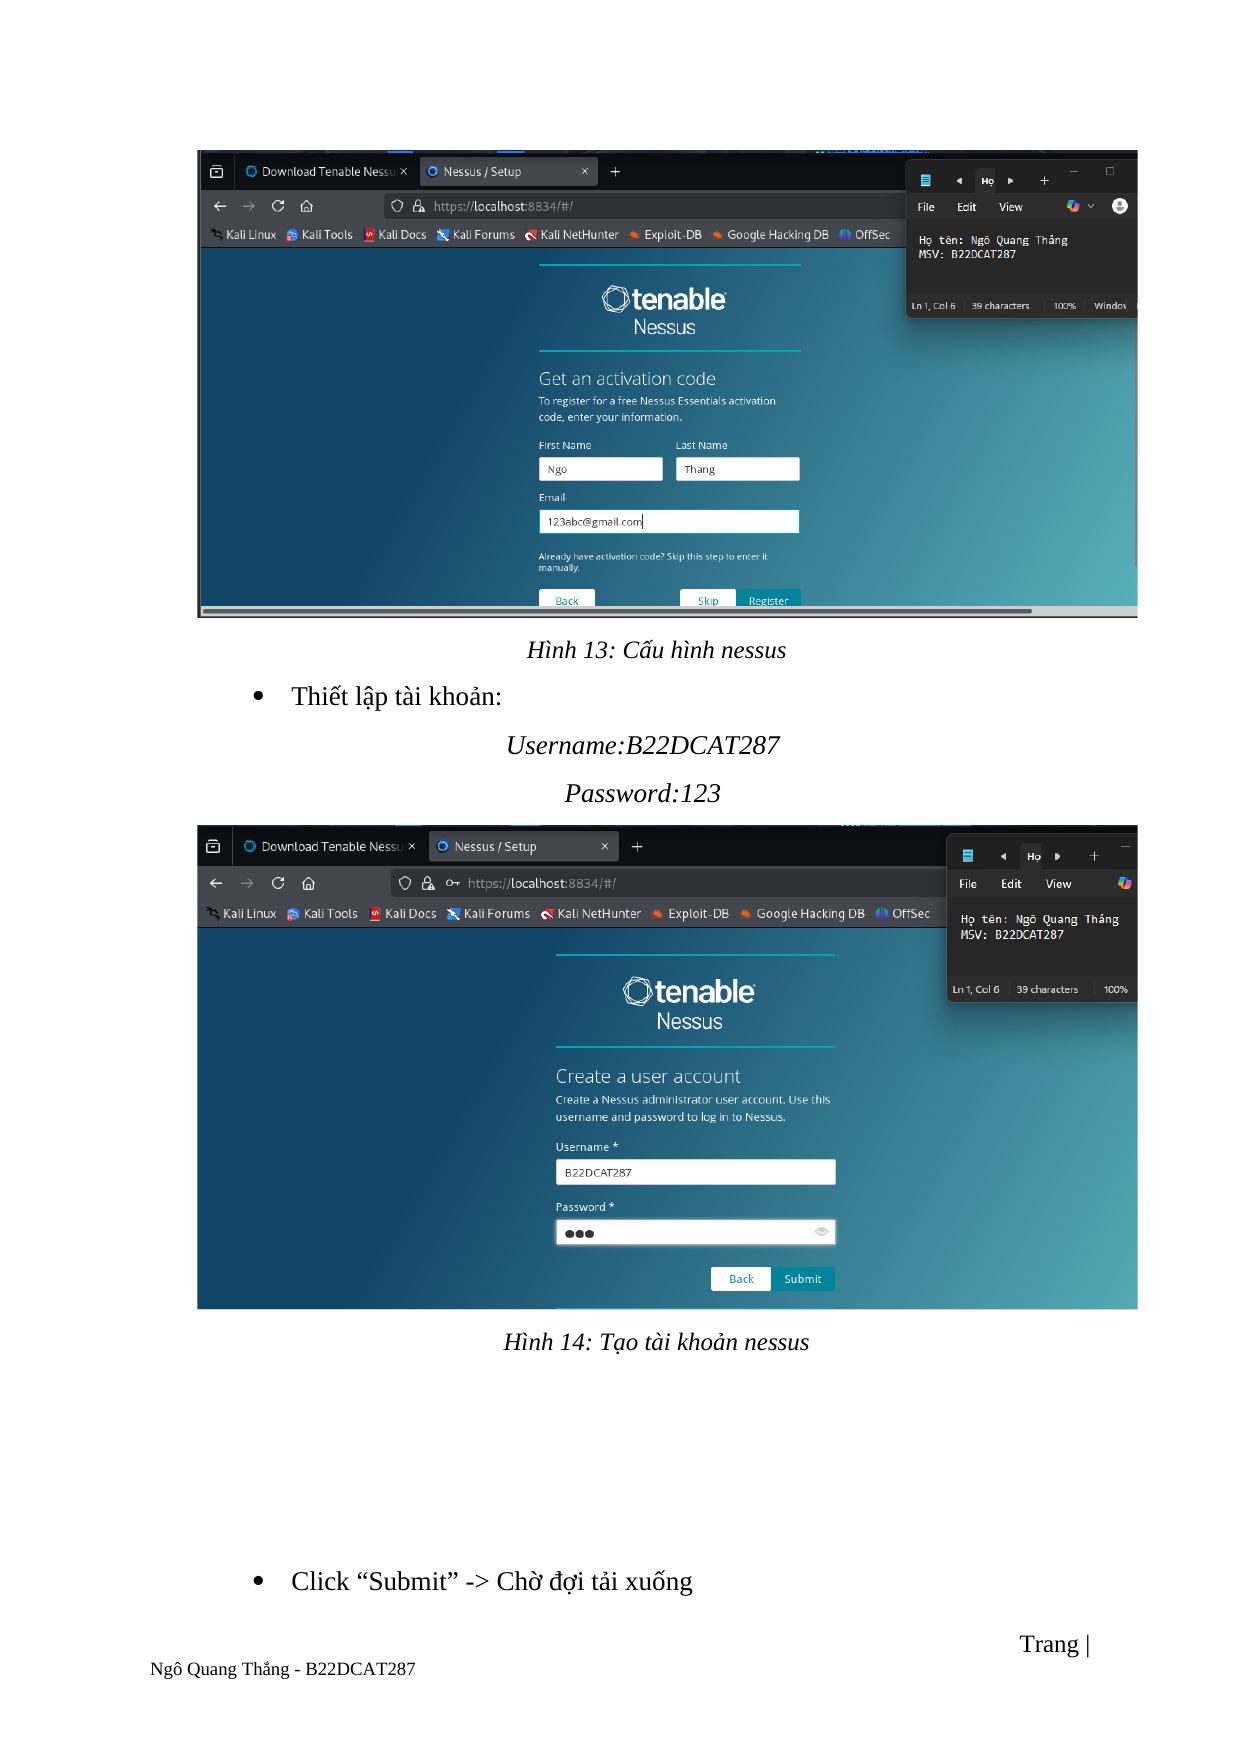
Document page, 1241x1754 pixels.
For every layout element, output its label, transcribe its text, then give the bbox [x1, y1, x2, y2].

text Hình 13: Cấu hình nessus [225, 635, 1090, 663]
list Click “Submit” -> Chờ đợi tải xuống [253, 1565, 1090, 1596]
text password:123 [150, 777, 1090, 808]
text Hình 14: Tạo tài khoản nessus [225, 1327, 1090, 1355]
picture [197, 825, 1138, 1310]
list Thiết lập tài khoản: [253, 680, 1090, 712]
picture [197, 150, 1138, 618]
text Username:B22DCAT287 [150, 729, 1090, 760]
